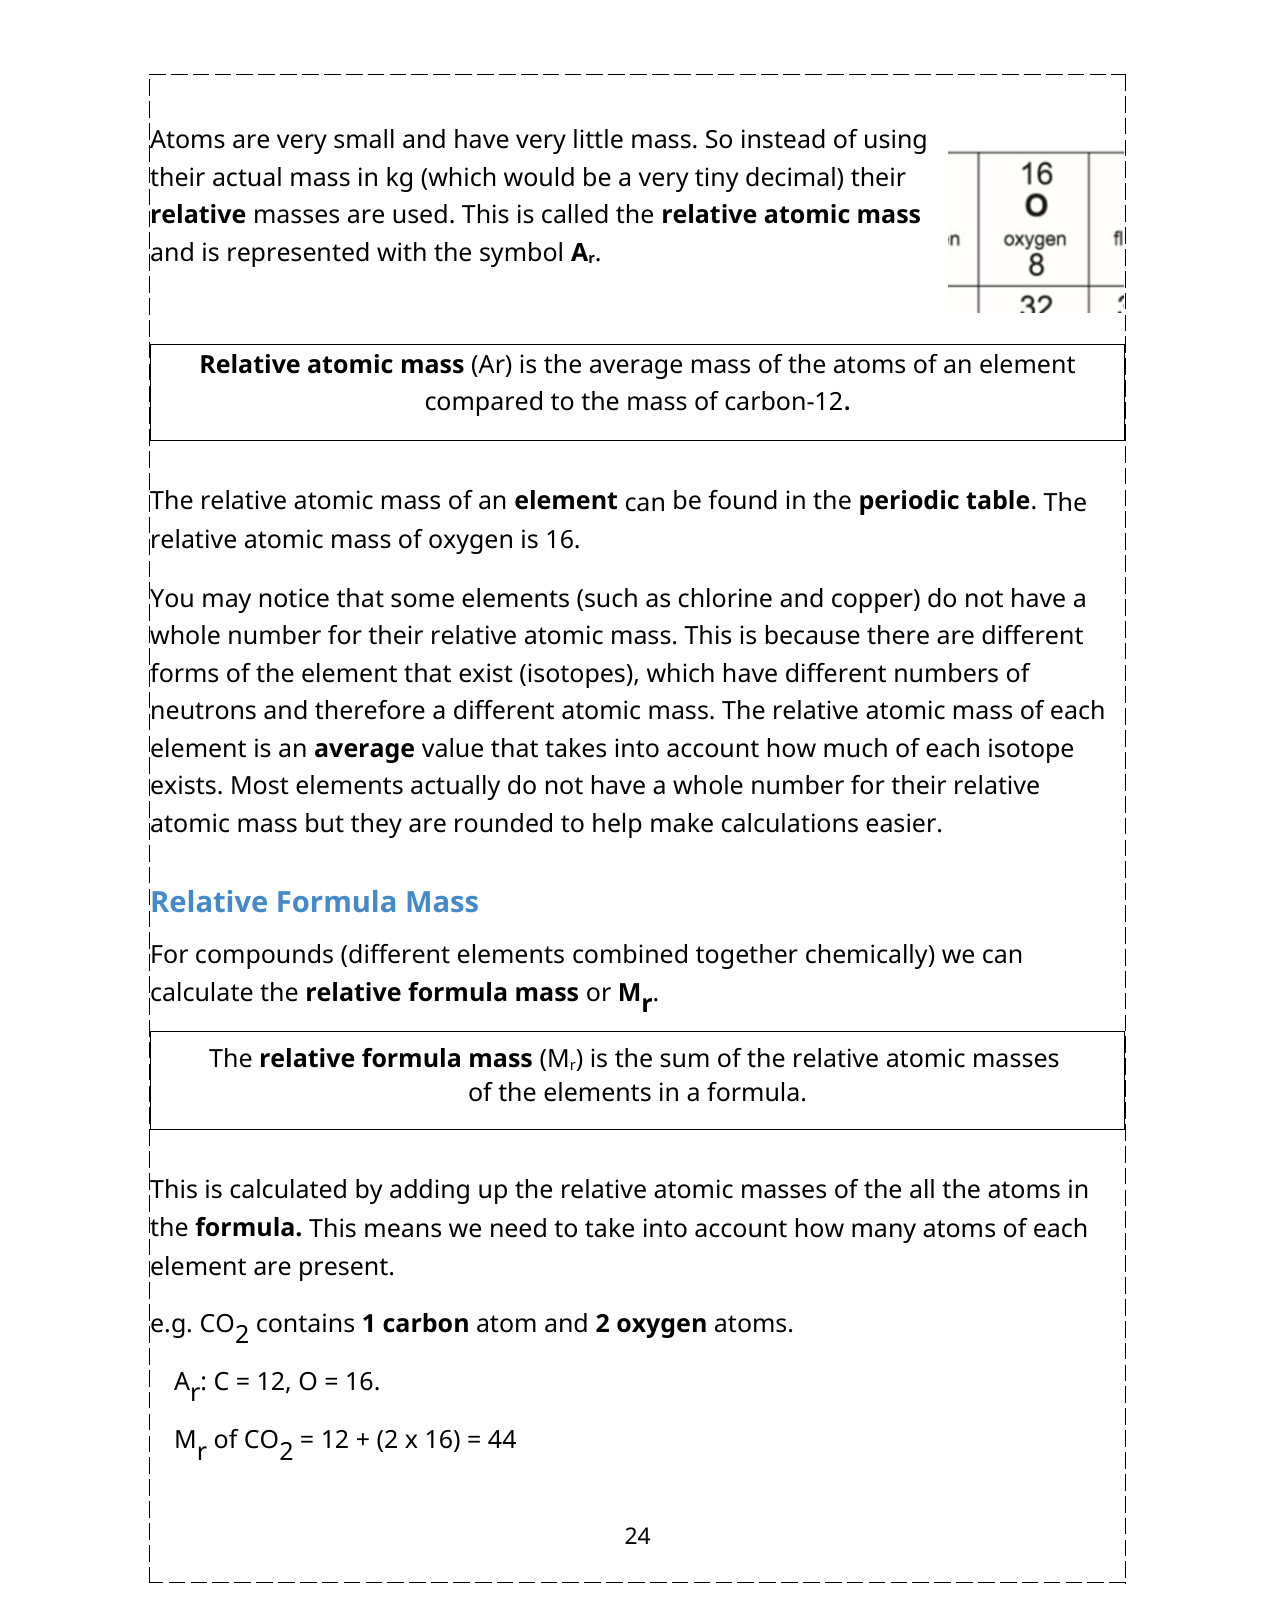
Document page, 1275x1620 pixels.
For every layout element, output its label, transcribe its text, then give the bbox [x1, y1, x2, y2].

subtitle Relative Formula Mass [150, 881, 1125, 921]
text Mr of CO2 = 12 + (2 x 16) = 44 [174, 1420, 1125, 1458]
text Ar: C = 12, O = 16. [174, 1362, 1125, 1399]
text This is calculated by adding up the relative atomic masses of the all the atoms in the formula. This means we need to take into account how many atoms of each element are present. [150, 1170, 1125, 1283]
text The relative atomic mass of an element can be found in the periodic table. The relative atomic mass of oxygen is 16. [150, 481, 1125, 556]
table_header Relative atomic mass (Ar) is the average mass of the atoms of an element compared to the mass of carbon-12. [151, 345, 1124, 440]
text For compounds (different elements combined together chemically) we can calculate the relative formula mass or Mr. [150, 935, 1125, 1010]
text Atoms are very small and have very little mass. So instead of using their actual mass in kg (which would be a very tiny decimal) their relative masses are used. This is called the relative atomic mass and is represented with the symbol Ar. [150, 118, 1125, 268]
table_header The relative formula mass (Mr) is the sum of the relative atomic masses of the elements in a formula. [151, 1032, 1124, 1129]
text You may notice that some elements (such as chlorine and copper) do not have a whole number for their relative atomic mass. This is because there are different forms of the element that exist (isotopes), which have different numbers of neutrons and therefore a different atomic mass. The relative atomic mass of each element is an average value that takes into account how much of each isotope exists. Most elements actually do not have a whole number for their relative atomic mass but they are rounded to help make calculations easier. [150, 577, 1125, 839]
picture [948, 120, 1125, 313]
text e.g. CO2 contains 1 carbon atom and 2 oxygen atoms. [150, 1303, 1125, 1341]
